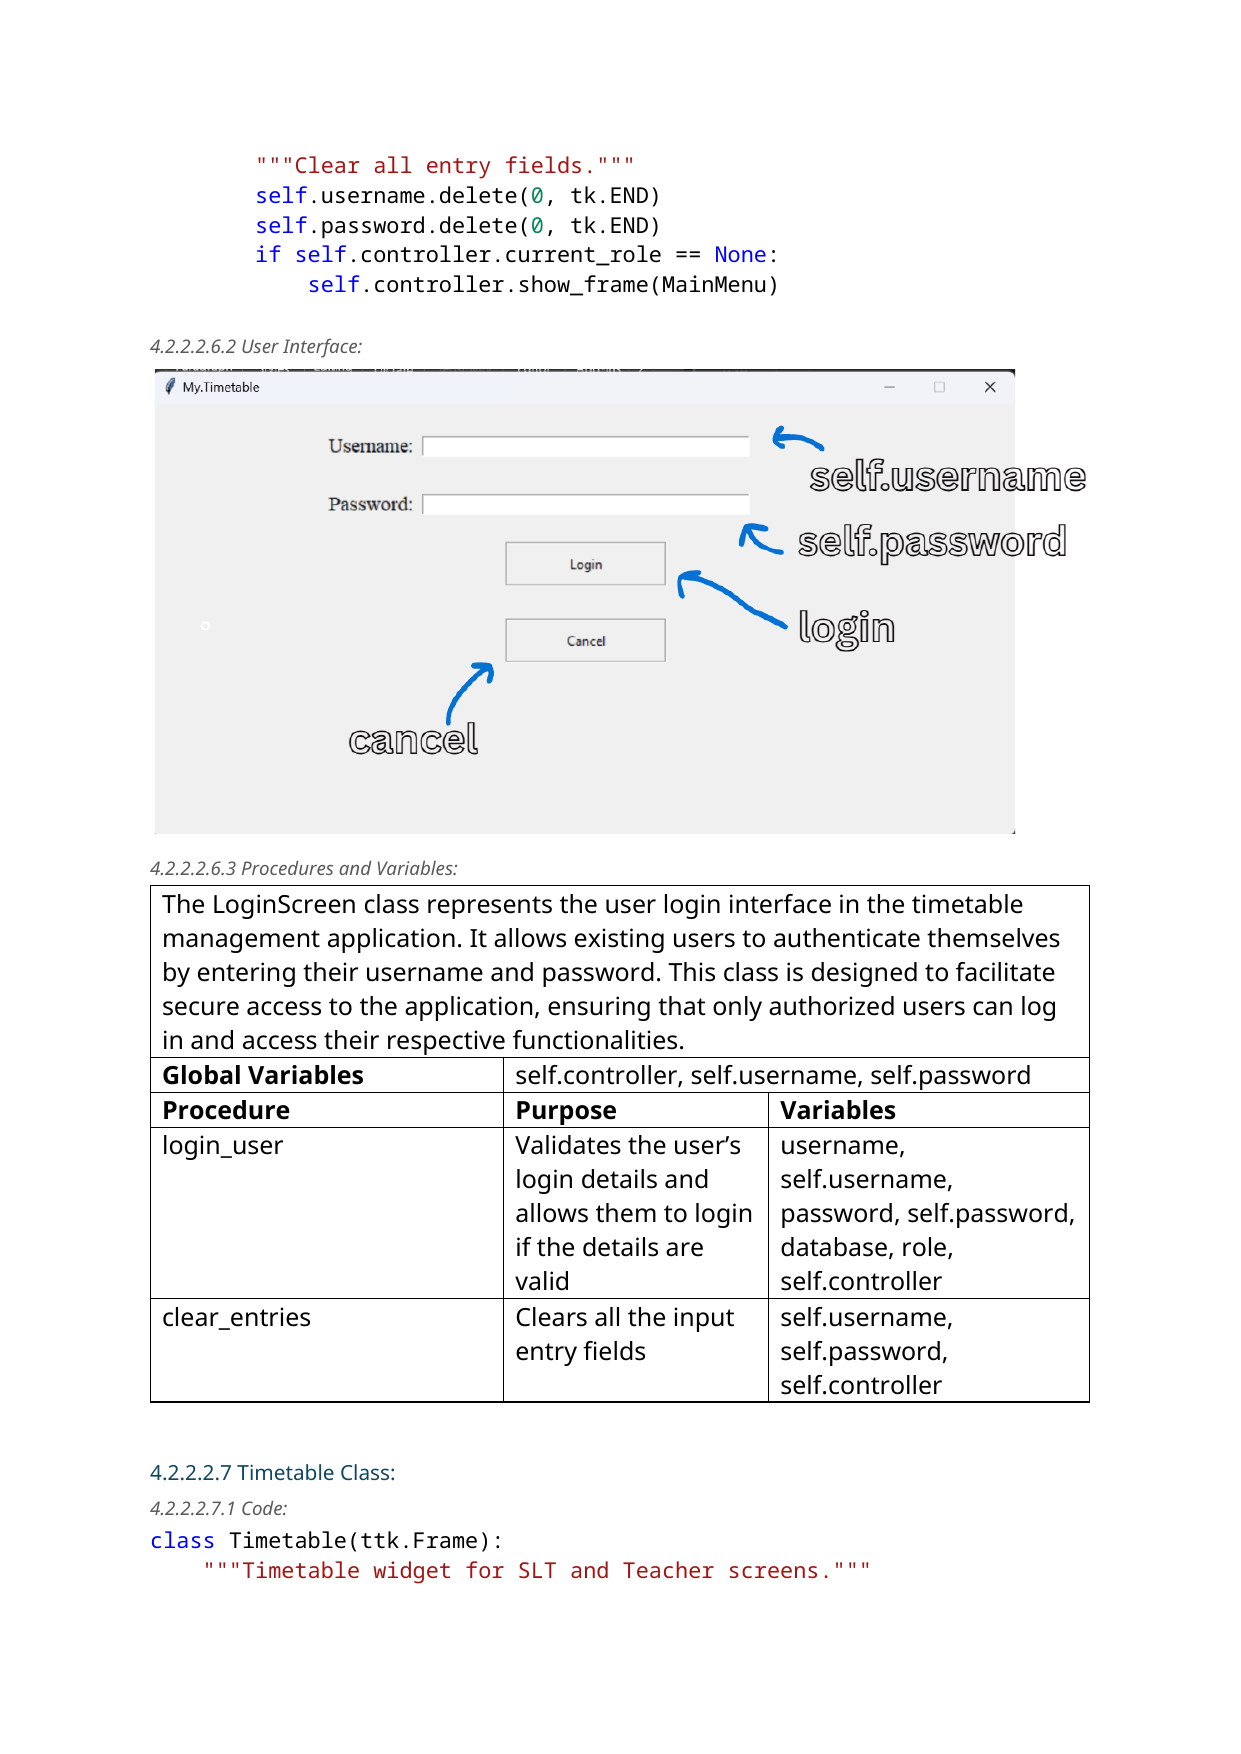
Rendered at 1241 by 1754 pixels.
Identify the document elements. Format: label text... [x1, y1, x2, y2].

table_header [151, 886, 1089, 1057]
subtitle 4.2.2.2.6.2 User Interface: [150, 333, 1090, 358]
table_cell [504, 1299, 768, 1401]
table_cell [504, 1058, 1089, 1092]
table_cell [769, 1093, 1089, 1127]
text self.username.delete(0, tk.END) [150, 180, 1090, 209]
text self.controller.show_frame(MainMenu) [150, 269, 1090, 299]
text class Timetable(ttk.Frame): [150, 1525, 1090, 1555]
text if self.controller.current_role == None: [150, 239, 1090, 269]
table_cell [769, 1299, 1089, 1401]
text """Clear all entry fields.""" [150, 150, 1090, 180]
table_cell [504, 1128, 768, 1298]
subtitle 4.2.2.2.7.1 Code: [150, 1496, 1090, 1521]
text """Timetable widget for SLT and Teacher screens.""" [150, 1555, 1090, 1585]
text self.password.delete(0, tk.END) [150, 209, 1090, 239]
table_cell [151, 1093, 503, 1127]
subtitle 4.2.2.2.7 Timetable Class: [150, 1458, 1090, 1487]
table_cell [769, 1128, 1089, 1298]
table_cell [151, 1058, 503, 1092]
subtitle 4.2.2.2.6.3 Procedures and Variables: [150, 856, 1090, 881]
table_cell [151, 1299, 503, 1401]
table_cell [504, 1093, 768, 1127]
picture [150, 362, 1091, 834]
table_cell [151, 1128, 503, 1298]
